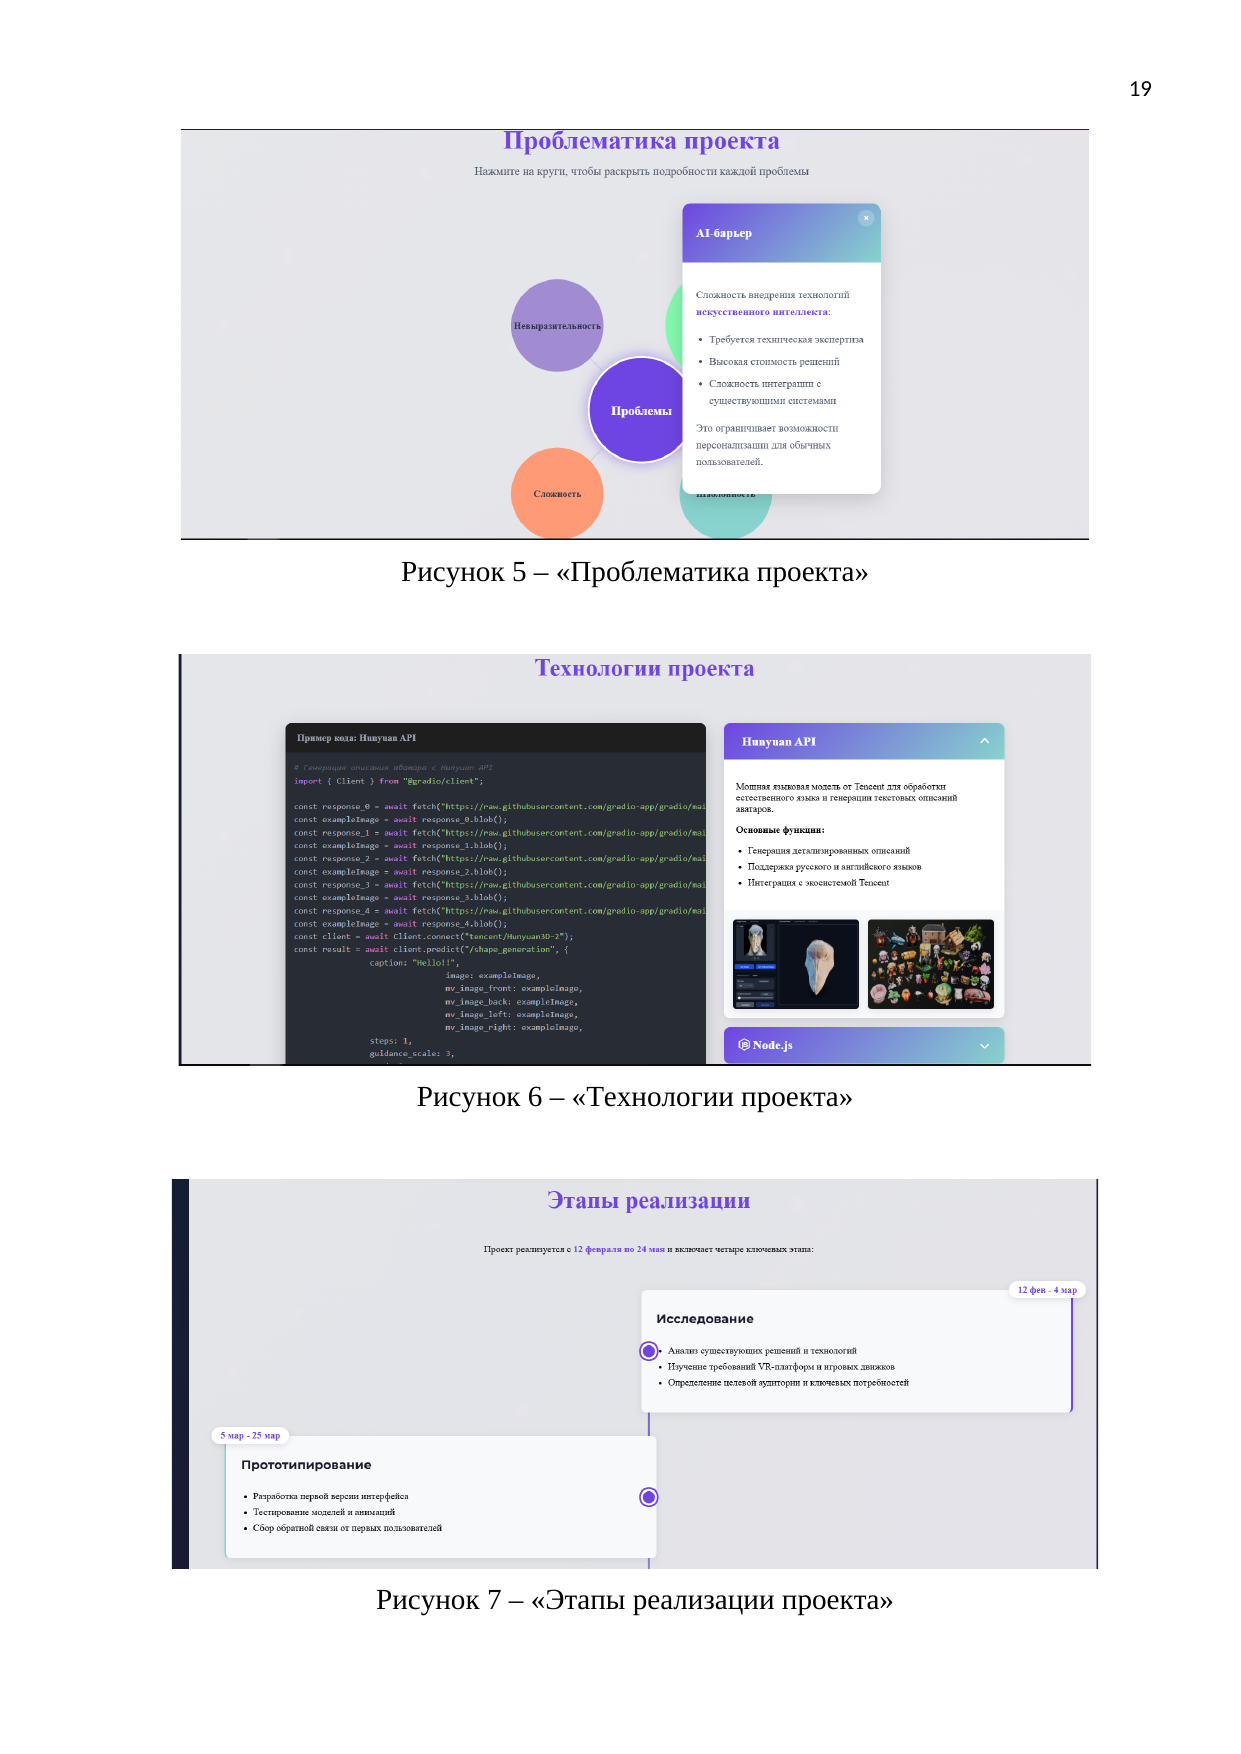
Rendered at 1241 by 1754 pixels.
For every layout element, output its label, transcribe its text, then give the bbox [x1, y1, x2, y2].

picture [171, 1179, 1099, 1569]
text Рисунок 6 – «Технологии проекта» [118, 1079, 1152, 1113]
text Рисунок 7 – «Этапы реализации проекта» [118, 1582, 1152, 1616]
picture [180, 129, 1089, 540]
picture [178, 654, 1092, 1066]
text Рисунок 5 – «Проблематика проекта» [118, 554, 1152, 587]
